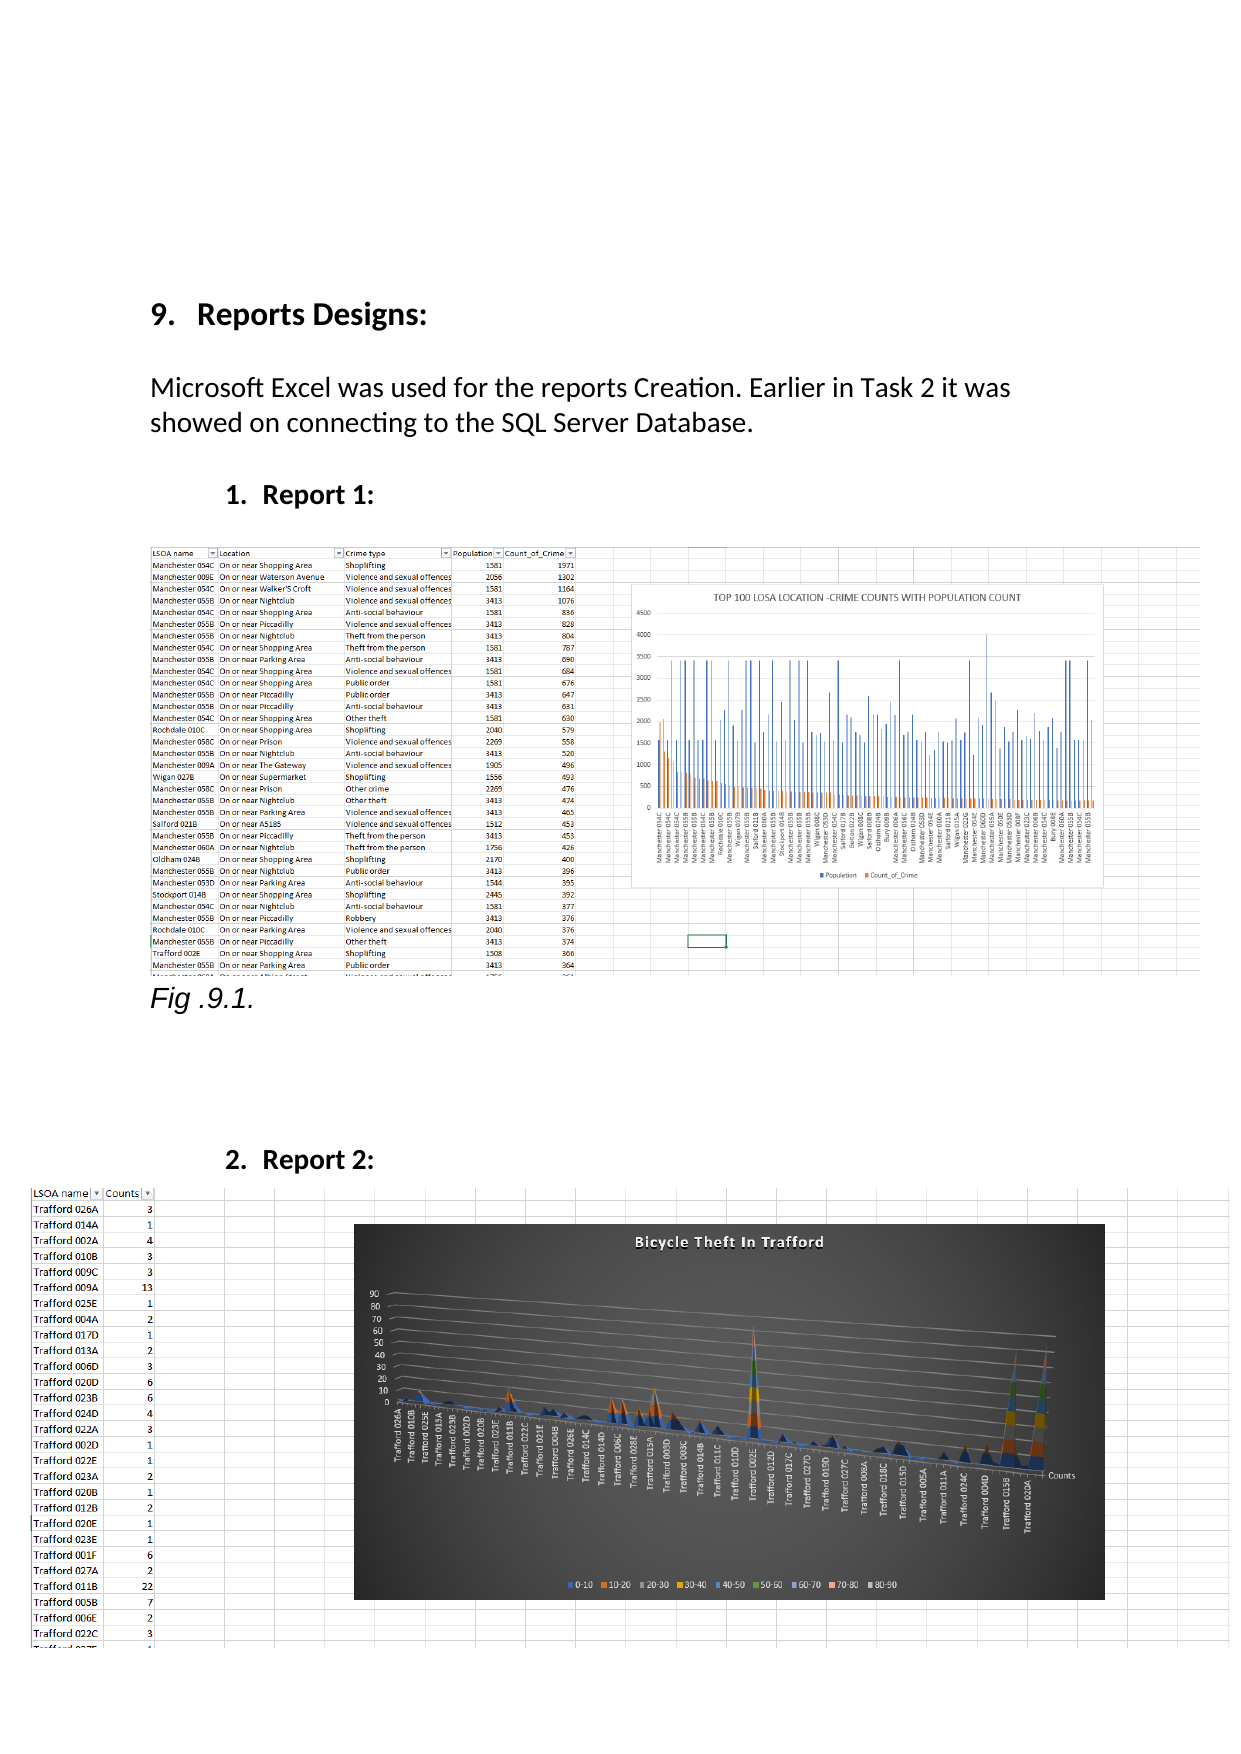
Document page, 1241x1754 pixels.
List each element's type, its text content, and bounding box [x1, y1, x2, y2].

text Microsoft Excel was used for the reports Creation. Earlier in Task 2 it was showed on connecting to the SQL Server Database. [150, 369, 1090, 440]
list Report 2: [225, 1141, 1090, 1176]
picture [150, 547, 1199, 975]
list Reports Designs: [150, 292, 1090, 333]
list Report 1: [225, 476, 1090, 511]
text Fig .9.1. [150, 975, 1090, 1014]
picture [30, 1188, 1230, 1648]
